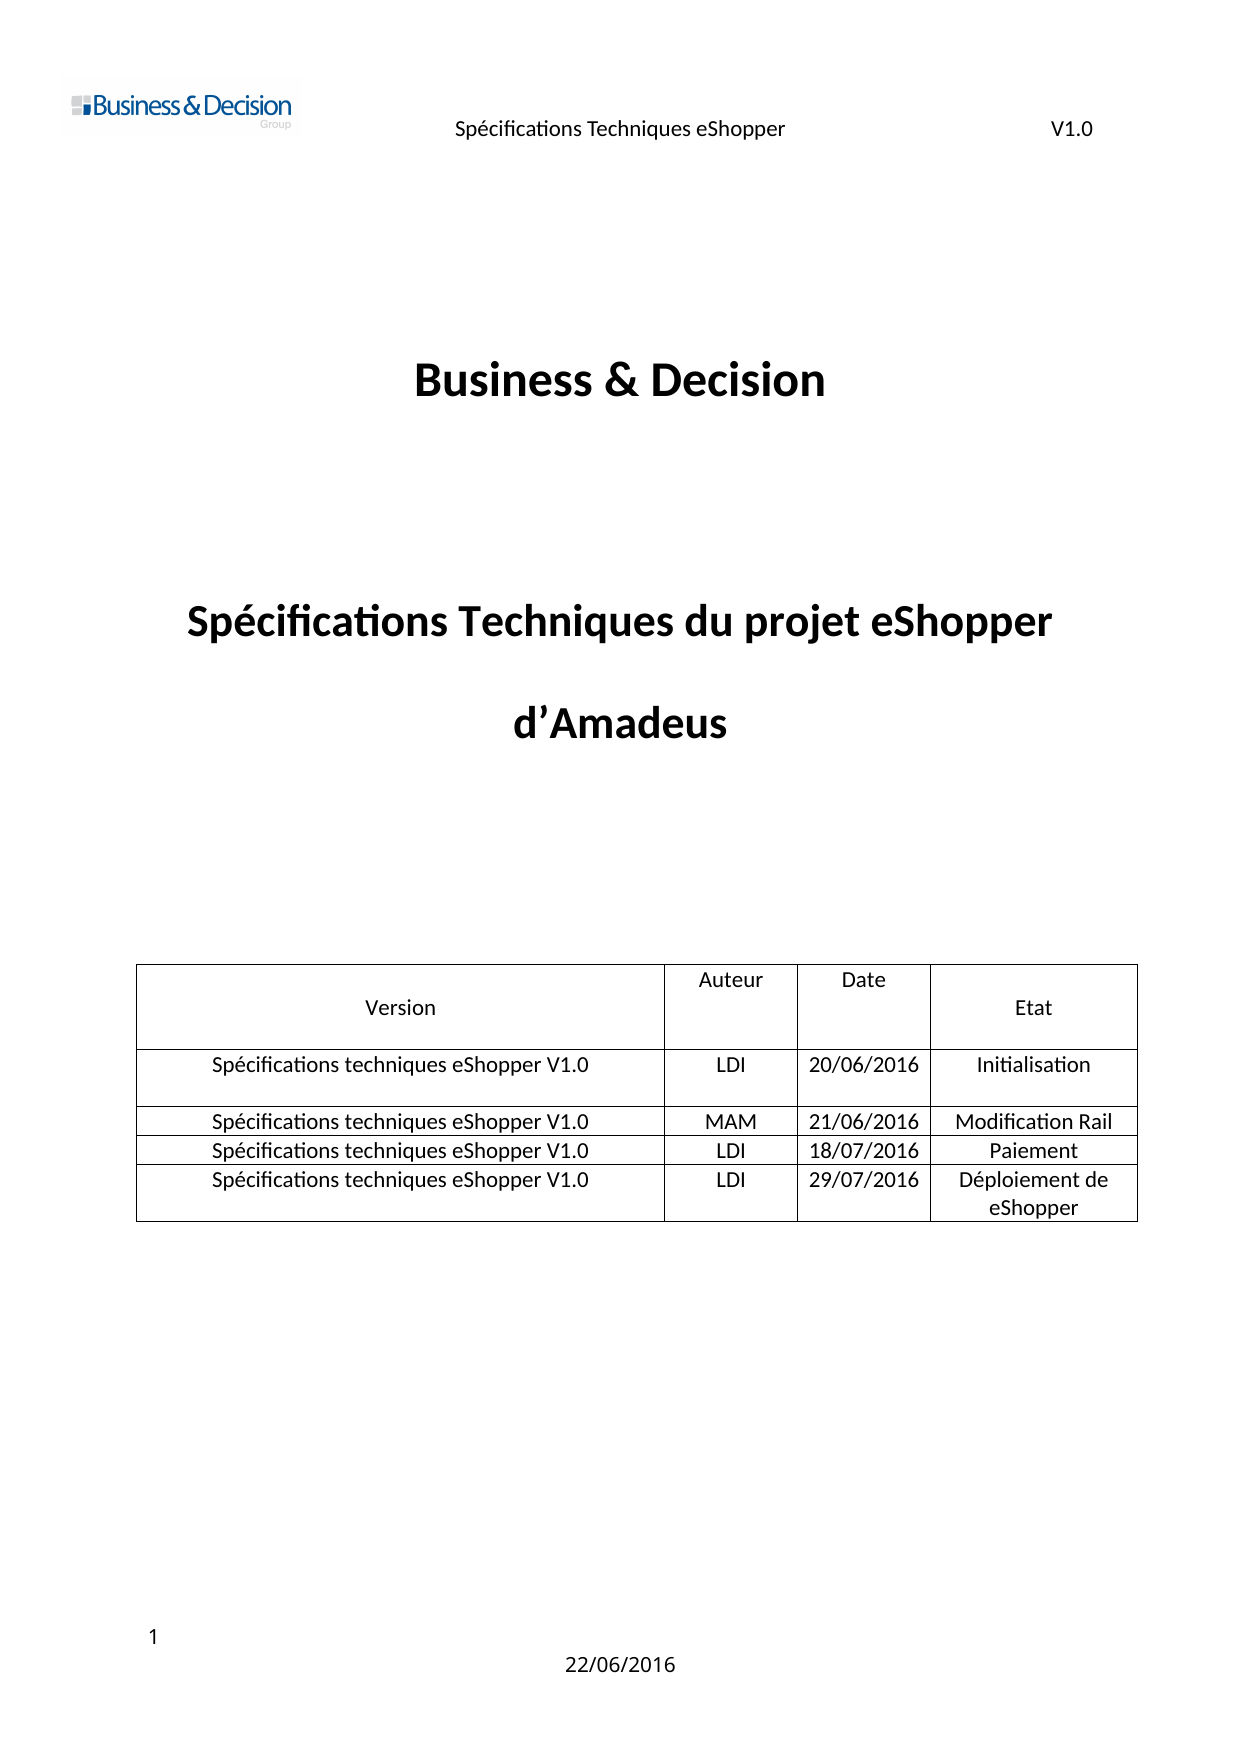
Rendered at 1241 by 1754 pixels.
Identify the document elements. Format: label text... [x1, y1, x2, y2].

table_header Date [798, 965, 930, 1049]
table_header Etat [931, 965, 1137, 1049]
table_cell LDI [665, 1165, 797, 1221]
table_cell LDI [665, 1136, 797, 1164]
text Spécifications Techniques du projet eShopper [148, 592, 1092, 648]
text Business & Decision [148, 348, 1092, 409]
table_cell LDI [665, 1050, 797, 1106]
table_cell Modification Rail [931, 1107, 1137, 1135]
table_cell 29/07/2016 [798, 1165, 930, 1221]
table_cell MAM [665, 1107, 797, 1135]
table_cell 20/06/2016 [798, 1050, 930, 1106]
table_header Version [137, 965, 664, 1049]
table_cell Initialisation [931, 1050, 1137, 1106]
table_header Auteur [665, 965, 797, 1049]
table_cell Spécifications techniques eShopper V1.0 [137, 1050, 664, 1106]
table_cell Spécifications techniques eShopper V1.0 [137, 1136, 664, 1164]
table_cell Paiement [931, 1136, 1137, 1164]
table_cell Spécifications techniques eShopper V1.0 [137, 1165, 664, 1221]
table_cell 18/07/2016 [798, 1136, 930, 1164]
table_cell Déploiement de eShopper [931, 1165, 1137, 1221]
table_cell Spécifications techniques eShopper V1.0 [137, 1107, 664, 1135]
table_cell 21/06/2016 [798, 1107, 930, 1135]
text d’Amadeus [148, 694, 1092, 750]
picture [59, 75, 303, 136]
